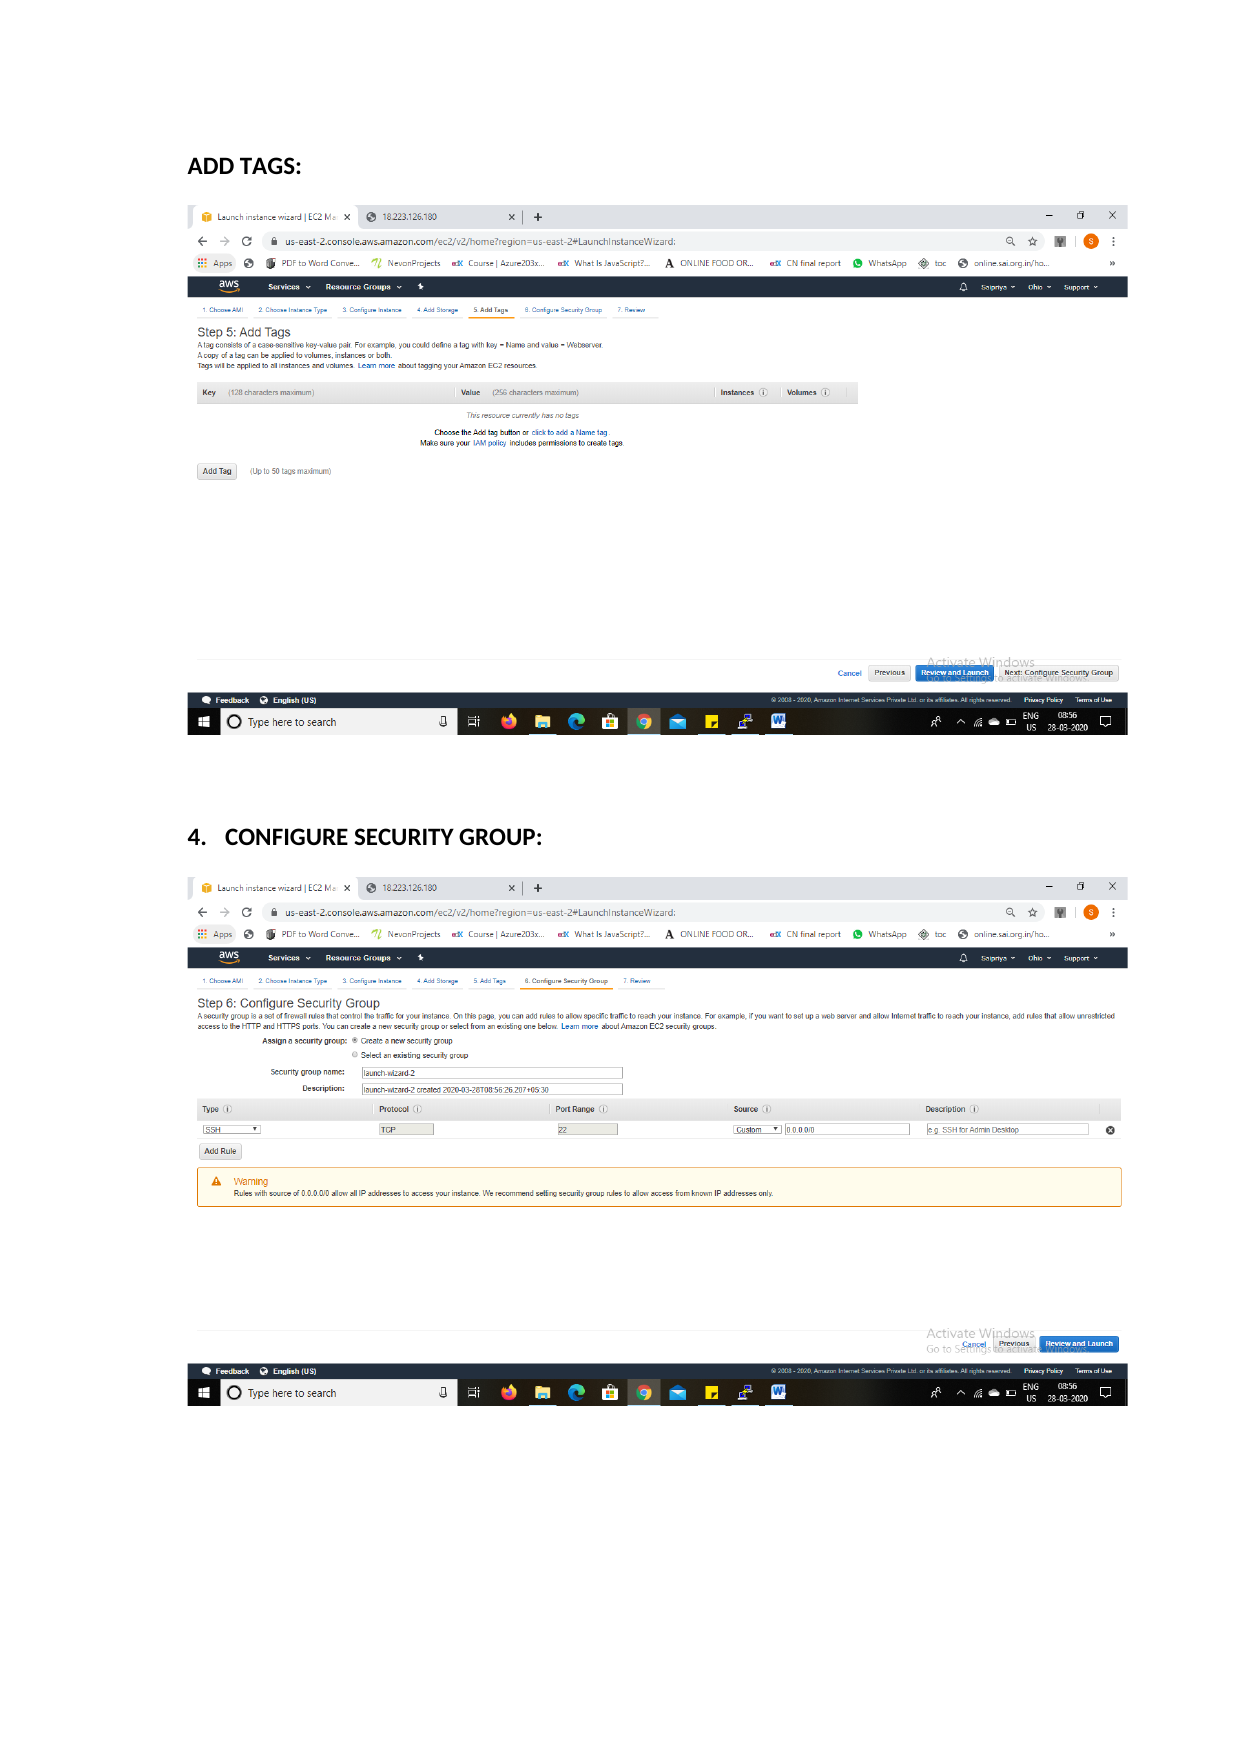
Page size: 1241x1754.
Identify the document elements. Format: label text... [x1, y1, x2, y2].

picture [187, 877, 1128, 1406]
list CONFIGURE SECURITY GROUP: [187, 821, 1090, 852]
picture [187, 205, 1128, 735]
text ADD TAGS: [187, 150, 1090, 181]
